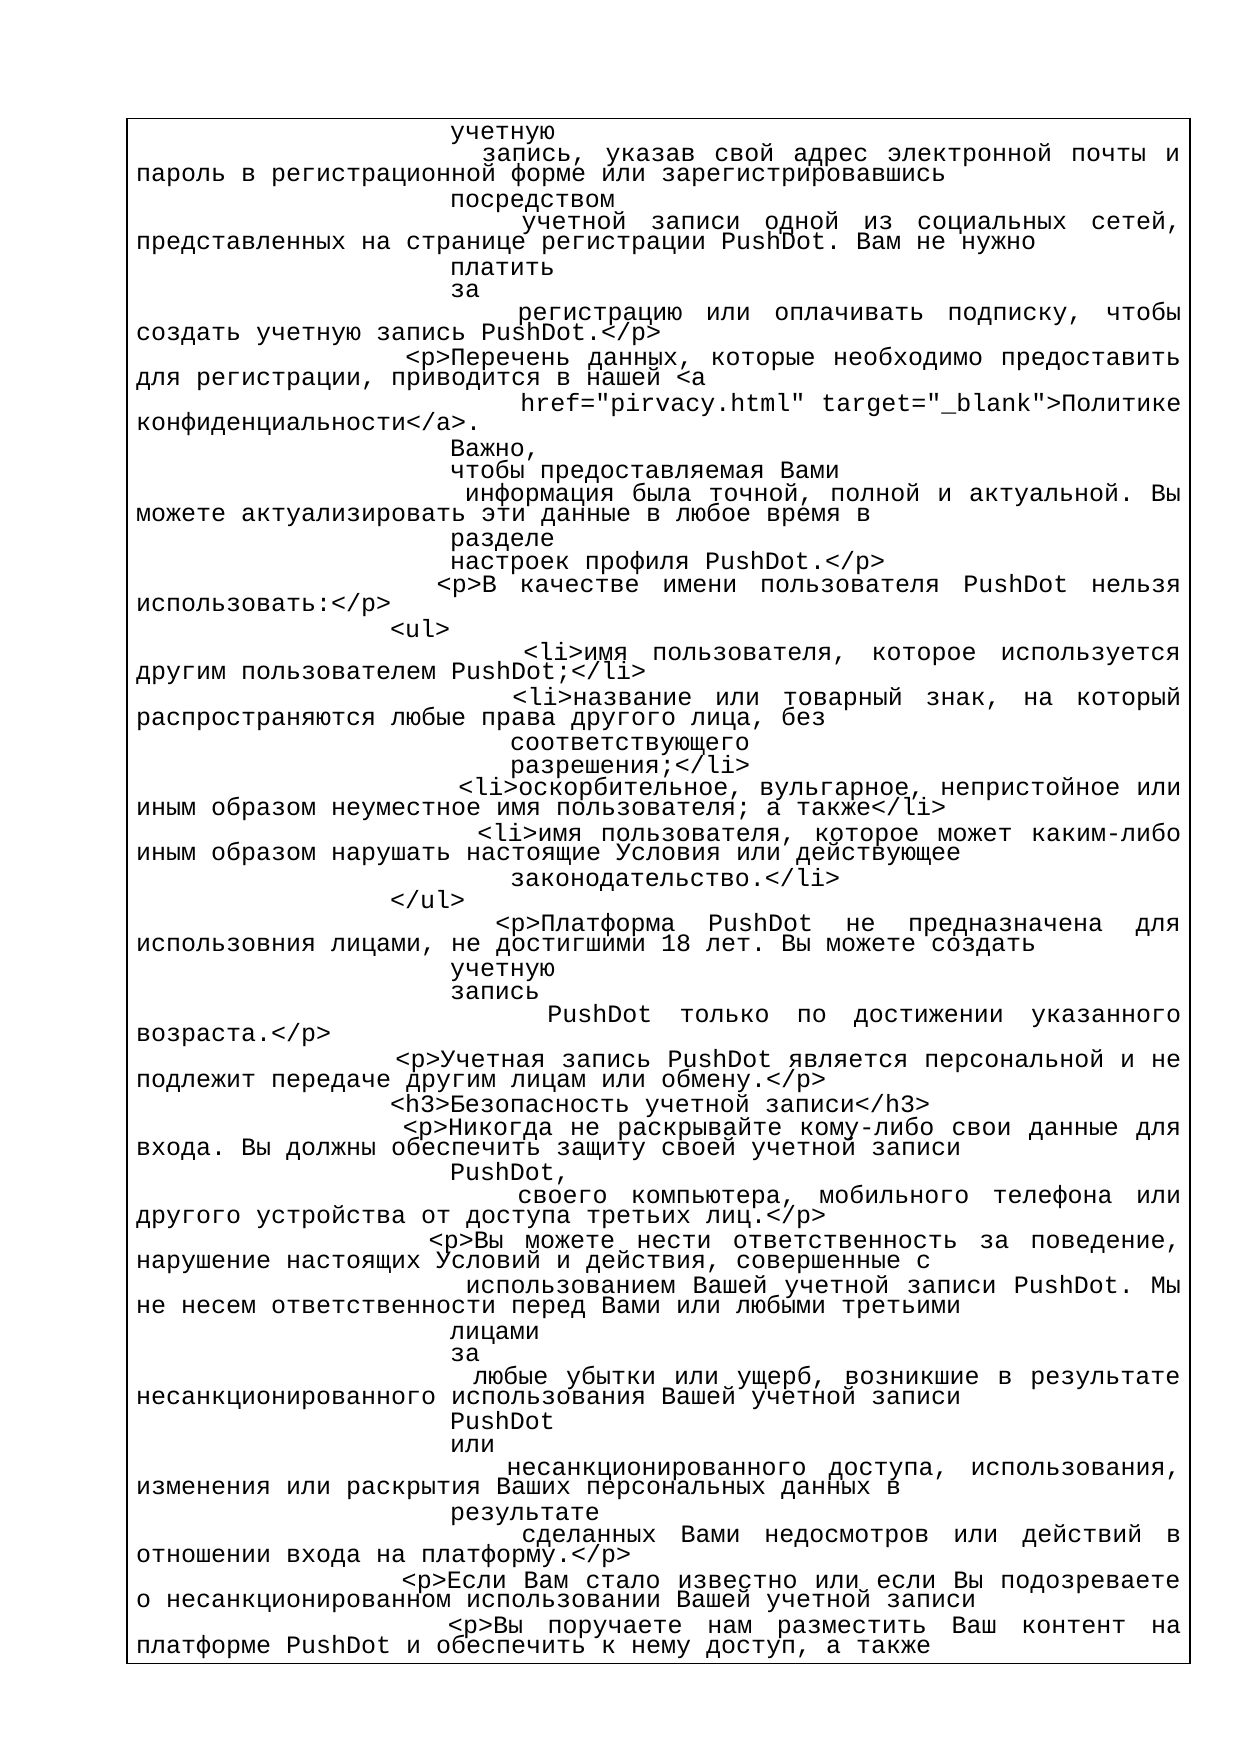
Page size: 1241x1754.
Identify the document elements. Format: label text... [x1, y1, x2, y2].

text информация была точной, полной и актуальной. Вы можете актуализировать эти данные в любое время в [136, 483, 1181, 529]
text соответствующего [136, 732, 1181, 755]
text за [136, 1344, 1181, 1366]
text href="pirvacy.html" target="_blank">Политике конфиденциальности</a>. [136, 393, 1181, 438]
text разделе [136, 529, 1181, 551]
text разрешения;</li> [136, 755, 1181, 778]
text <p>Платформа PushDot не предназначена для использовния лицами, не достигшими 18 лет. Вы можете создать [136, 913, 1181, 959]
text <li>оскорбительное, вульгарное, непристойное или иным образом неуместное имя пользователя; а также</li> [136, 778, 1181, 823]
text посредством [136, 189, 1181, 212]
text запись [136, 981, 1181, 1004]
text PushDot только по достижении указанного возраста.</p> [136, 1004, 1181, 1049]
text сделанных Вами недосмотров или действий в отношении входа на платформу.</p> [136, 1525, 1181, 1570]
text <p>Вы можете нести ответственность за поведение, нарушение настоящих Условий и действия, совершенные с [136, 1231, 1181, 1276]
text законодательство.</li> [136, 868, 1181, 891]
text любые убытки или ущерб, возникшие в результате несанкционированного использования Вашей учетной записи [136, 1366, 1181, 1412]
text <p>В качестве имени пользователя PushDot нельзя использовать:</p> [136, 574, 1181, 619]
text запись, указав свой адрес электронной почты и пароль в регистрационной форме или зарегистрировавшись [136, 144, 1181, 189]
text учетную [128, 119, 1189, 144]
text платить [136, 257, 1181, 280]
text <li>имя пользователя, которое используется другим пользователем PushDot;</li> [136, 642, 1181, 687]
text <li>название или товарный знак, на который распространяются любые права другого лица, без [136, 687, 1181, 732]
text <h3>Безопасность учетной записи</h3> [136, 1095, 1181, 1117]
text <p>Никогда не раскрывайте кому-либо свои данные для входа. Вы должны обеспечить защиту своей учетной записи [136, 1117, 1181, 1163]
text <p>Если Вам стало известно или если Вы подозреваете о несанкционированном использовании Вашей учетной записи [136, 1570, 1181, 1612]
text PushDot, [136, 1163, 1181, 1185]
text <ul> [136, 619, 1181, 642]
text чтобы предоставляемая Вами [136, 461, 1181, 483]
text за [136, 280, 1181, 302]
text <p>Перечень данных, которые необходимо предоставить для регистрации, приводится в нашей <a [136, 348, 1181, 393]
text результате [136, 1502, 1181, 1525]
text <li>имя пользователя, которое может каким-либо иным образом нарушать настоящие Условия или действующее [136, 823, 1181, 868]
text использованием Вашей учетной записи PushDot. Мы не несем ответственности перед Вами или любыми третьими [136, 1276, 1181, 1321]
text <p>Учетная запись PushDot является персональной и не подлежит передаче другим лицам или обмену.</p> [136, 1049, 1181, 1095]
text учетную [136, 959, 1181, 981]
text или [136, 1434, 1181, 1457]
text настроек профиля PushDot.</p> [136, 551, 636, 574]
text </ul> [136, 891, 1181, 913]
text настроек профиля PushDot.</p> [637, 551, 1181, 574]
text лицами [136, 1321, 1181, 1344]
text PushDot [136, 1412, 1181, 1434]
text <p>Вы поручаете нам разместить Ваш контент на платформе PushDot и обеспечить к нему доступ, а также [128, 1612, 1189, 1663]
text своего компьютера, мобильного телефона или другого устройства от доступа третьих лиц.</p> [136, 1185, 1181, 1231]
text Важно, [136, 438, 1181, 461]
text несанкционированного доступа, использования, изменения или раскрытия Ваших персональных данных в [136, 1457, 1181, 1502]
text учетной записи одной из социальных сетей, представленных на странице регистрации PushDot. Вам не нужно [136, 212, 1181, 257]
text регистрацию или оплачивать подписку, чтобы создать учетную запись PushDot.</p> [136, 302, 1181, 348]
